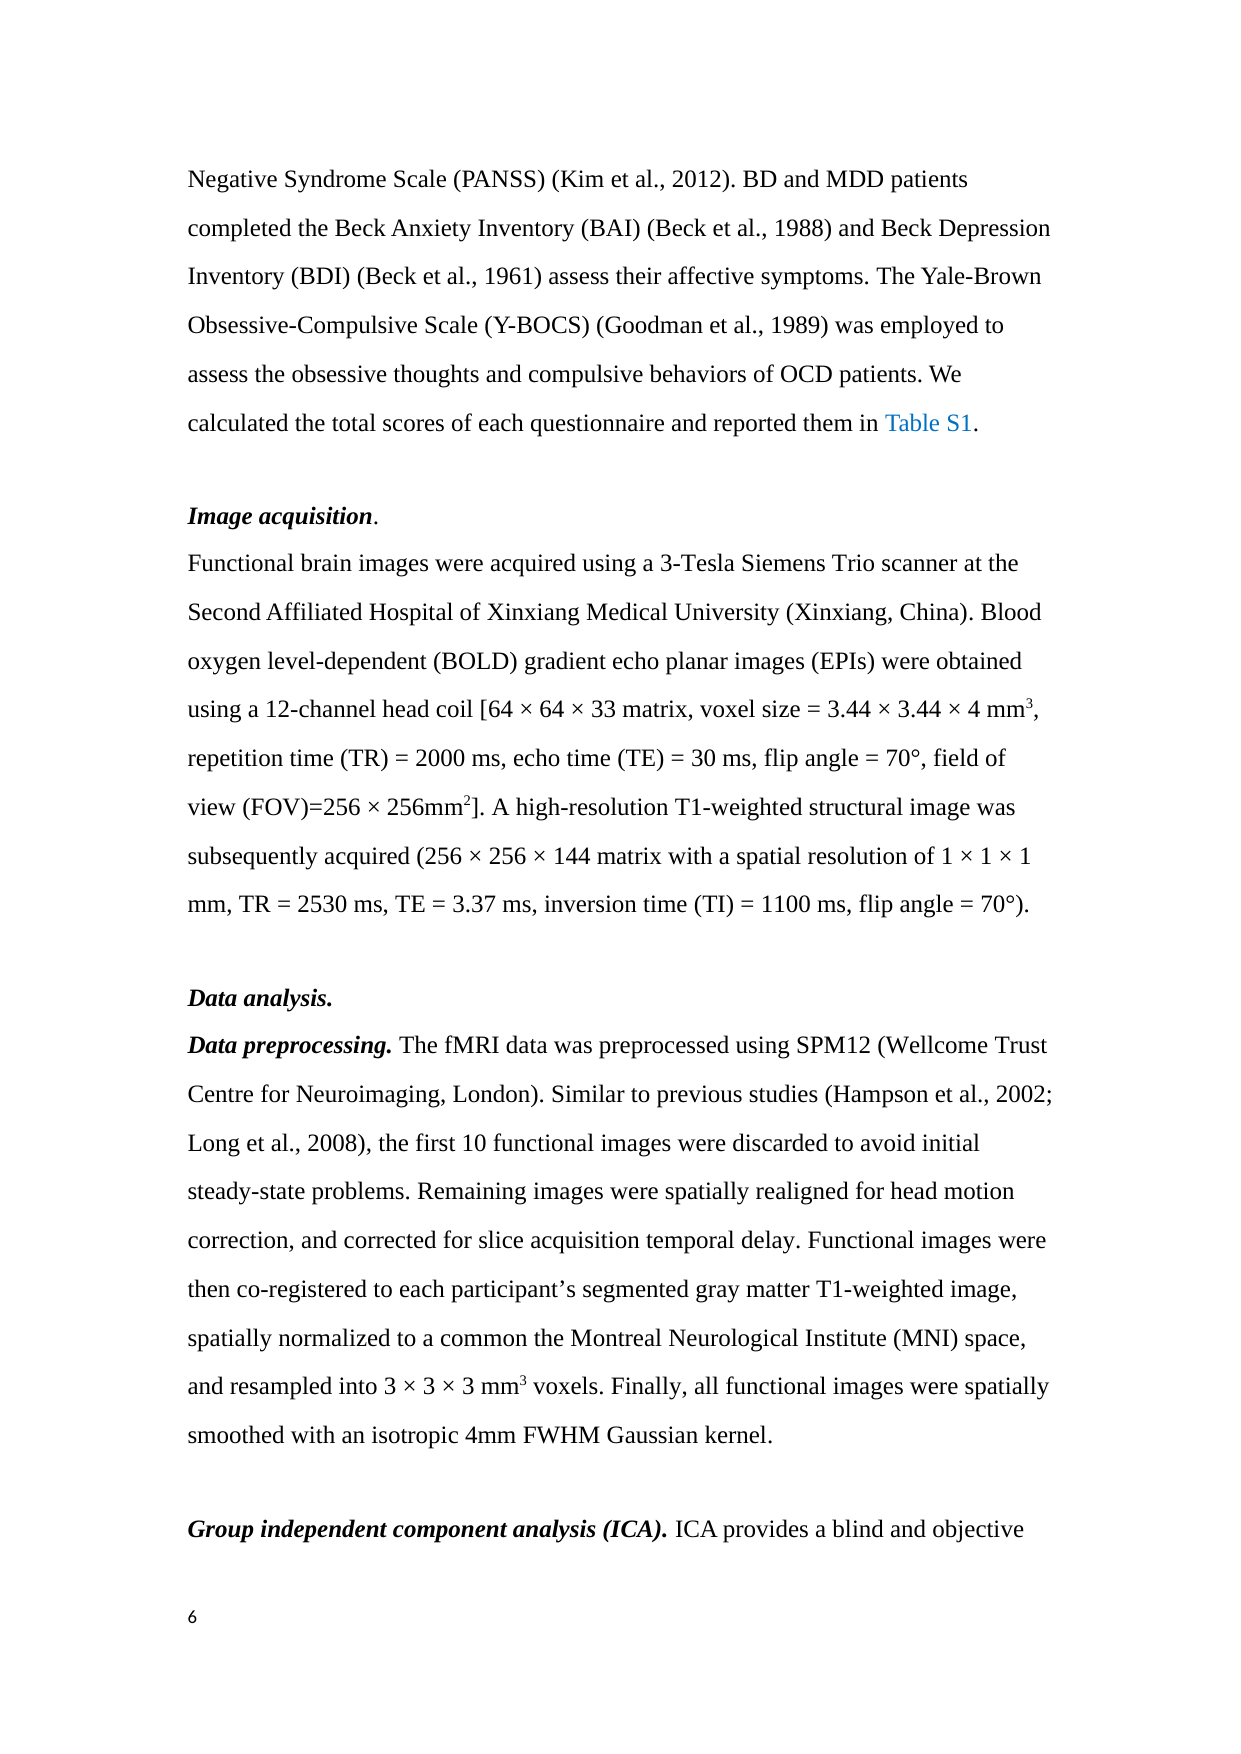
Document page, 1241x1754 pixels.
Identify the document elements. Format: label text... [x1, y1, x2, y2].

text Data preprocessing. The fMRI data was preprocessed using SPM12 (Wellcome Trust Centre for Neuroimaging, London). Similar to previous studies (Hampson et al., 2002; Long et al., 2008), the first 10 functional images were discarded to avoid initial steady-state problems. Remaining images were spatially realigned for head motion correction, and corrected for slice acquisition temporal delay. Functional images were then co-registered to each participant’s segmented gray matter T1-weighted image, spatially normalized to a common the Montreal Neurological Institute (MNI) space, and resampled into 3 × 3 × 3 mm3 voxels. Finally, all functional images were spatially smoothed with an isotropic 4mm FWHM Gaussian kernel. [187, 1028, 1053, 1451]
text Image acquisition. [187, 499, 1053, 532]
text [187, 162, 1053, 438]
text Data analysis. [187, 981, 1053, 1014]
text Functional brain images were acquired using a 3-Tesla Siemens Trio scanner at the Second Affiliated Hospital of Xinxiang Medical University (Xinxiang, China). Blood oxygen level-dependent (BOLD) gradient echo planar images (EPIs) were obtained using a 12-channel head coil [64 × 64 × 33 matrix, voxel size = 3.44 × 3.44 × 4 mm3, repetition time (TR) = 2000 ms, echo time (TE) = 30 ms, flip angle = 70°, field of view (FOV)=256 × 256mm2]. A high-resolution T1-weighted structural image was subsequently acquired (256 × 256 × 144 matrix with a spatial resolution of 1 × 1 × 1 mm, TR = 2530 ms, TE = 3.37 ms, inversion time (TI) = 1100 ms, flip angle = 70°). [187, 546, 1053, 920]
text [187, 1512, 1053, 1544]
